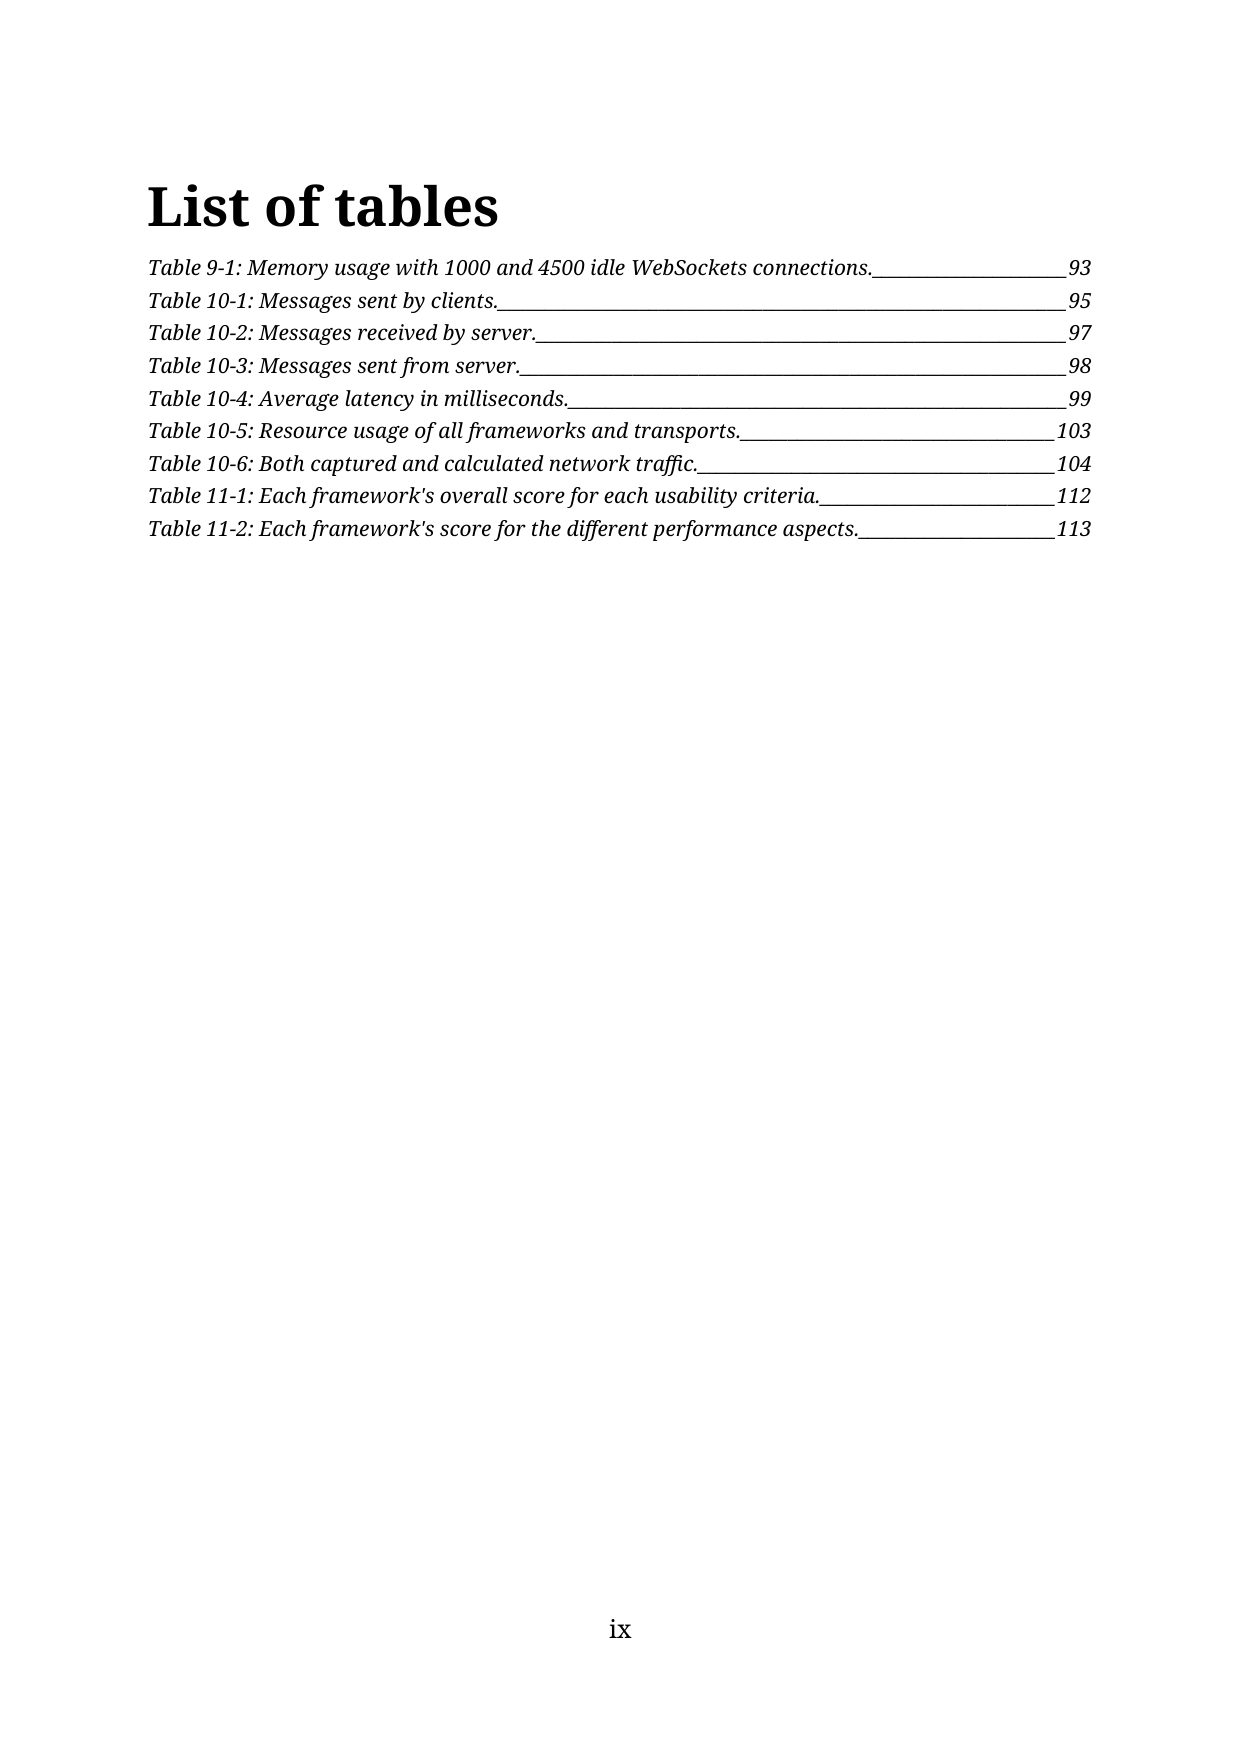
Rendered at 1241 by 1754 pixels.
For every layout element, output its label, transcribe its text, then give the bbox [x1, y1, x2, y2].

text Table 10-5: Resource usage of all frameworks and transports. 103 [148, 416, 1093, 445]
text Table 10-3: Messages sent from server. 98 [148, 351, 1093, 379]
text Table 10-6: Both captured and calculated network traffic. 104 [148, 449, 1093, 477]
text Table 11-1: Each framework's overall score for each usability criteria. 112 [148, 481, 1093, 510]
text Table 9-1: Memory usage with 1000 and 4500 idle WebSockets connections. 93 [148, 253, 1093, 282]
text Table 10-4: Average latency in milliseconds. 99 [148, 384, 1093, 412]
text Table 10-1: Messages sent by clients. 95 [148, 286, 1093, 314]
subtitle List of tables [148, 168, 1093, 242]
text Table 10-2: Messages received by server. 97 [148, 318, 1093, 347]
text Table 11-2: Each framework's score for the different performance aspects. 113 [148, 514, 1093, 542]
